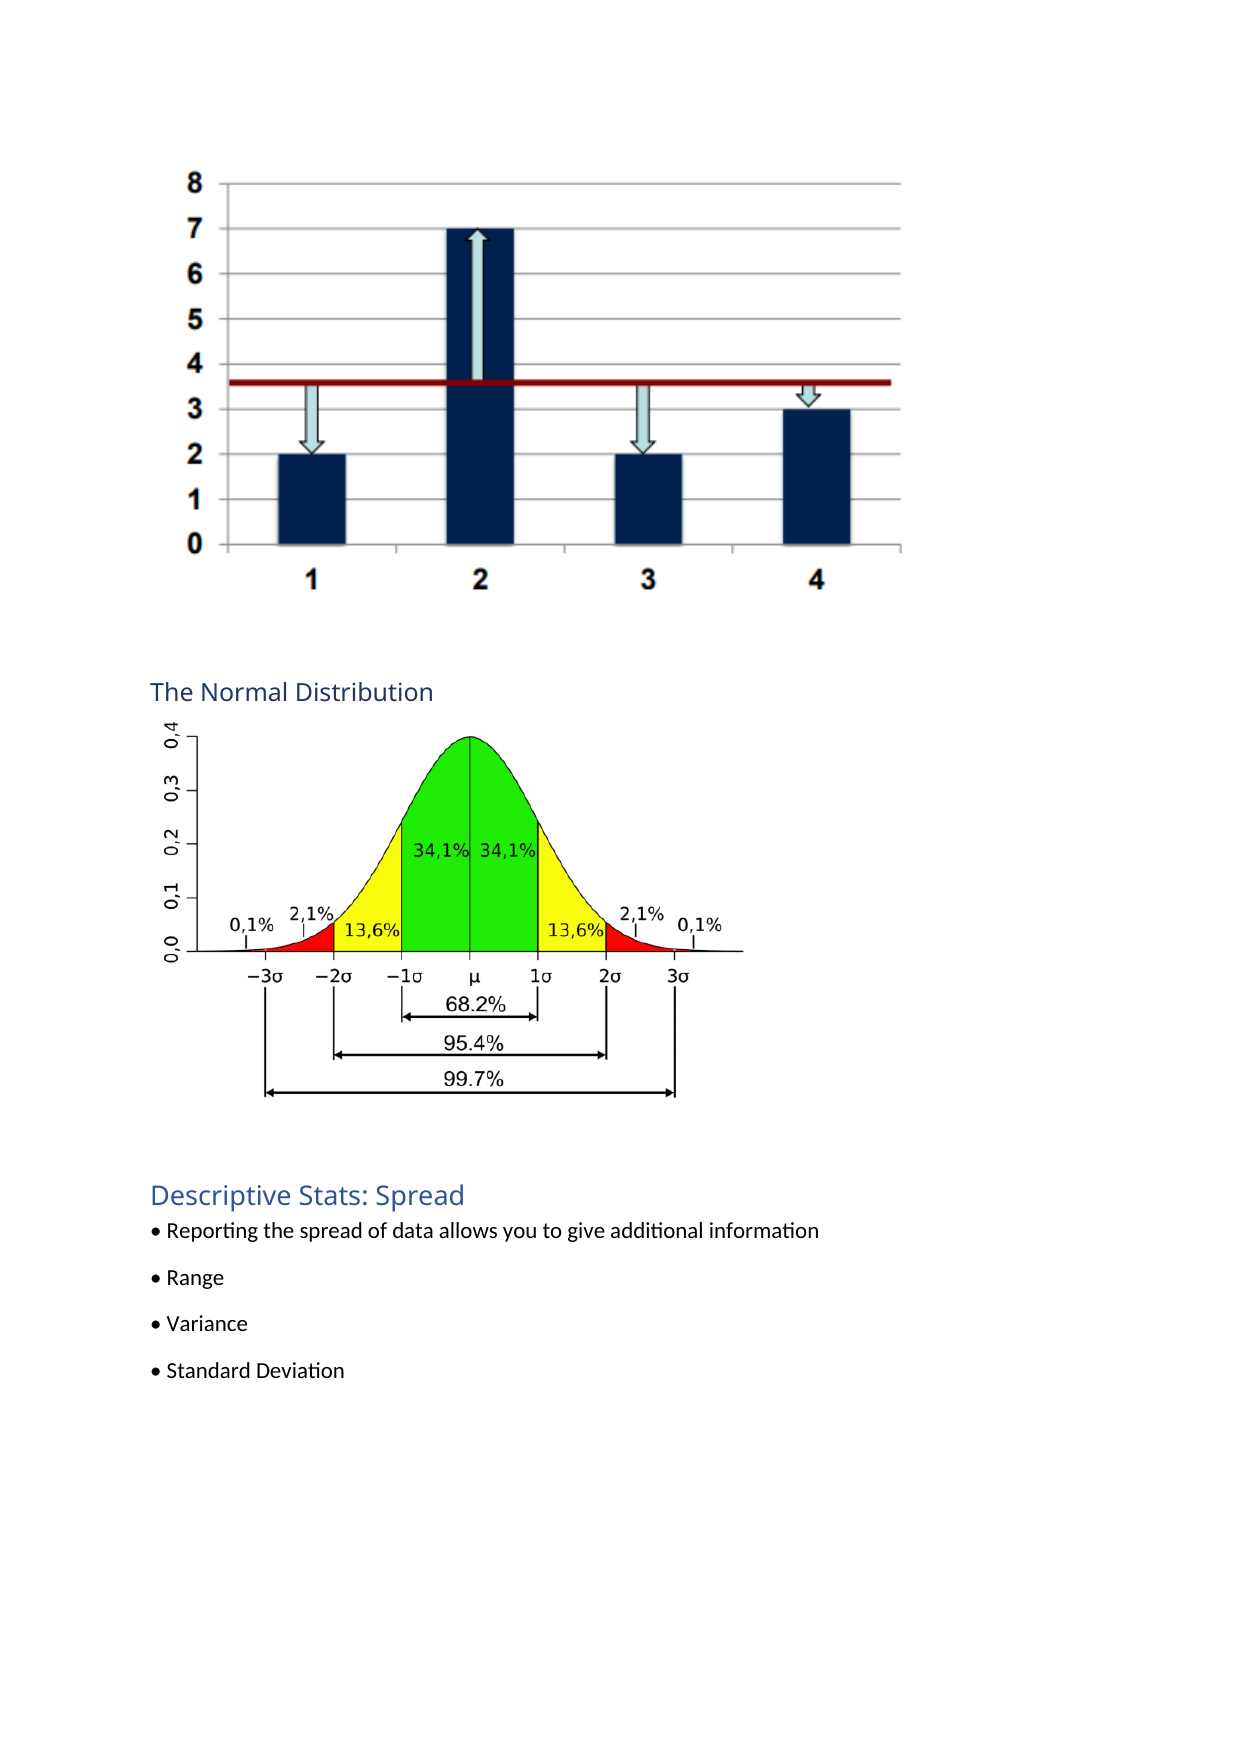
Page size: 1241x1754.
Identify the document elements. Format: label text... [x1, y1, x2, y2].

picture [150, 711, 775, 1111]
picture [150, 150, 949, 610]
subtitle Descriptive Stats: Spread [150, 1176, 1090, 1213]
text • Range [150, 1263, 1090, 1291]
text • Reporting the spread of data allows you to give additional information [150, 1216, 1090, 1244]
text • Standard Deviation [150, 1356, 1090, 1384]
subtitle The Normal Distribution [150, 675, 1090, 709]
text • Variance [150, 1309, 1090, 1338]
